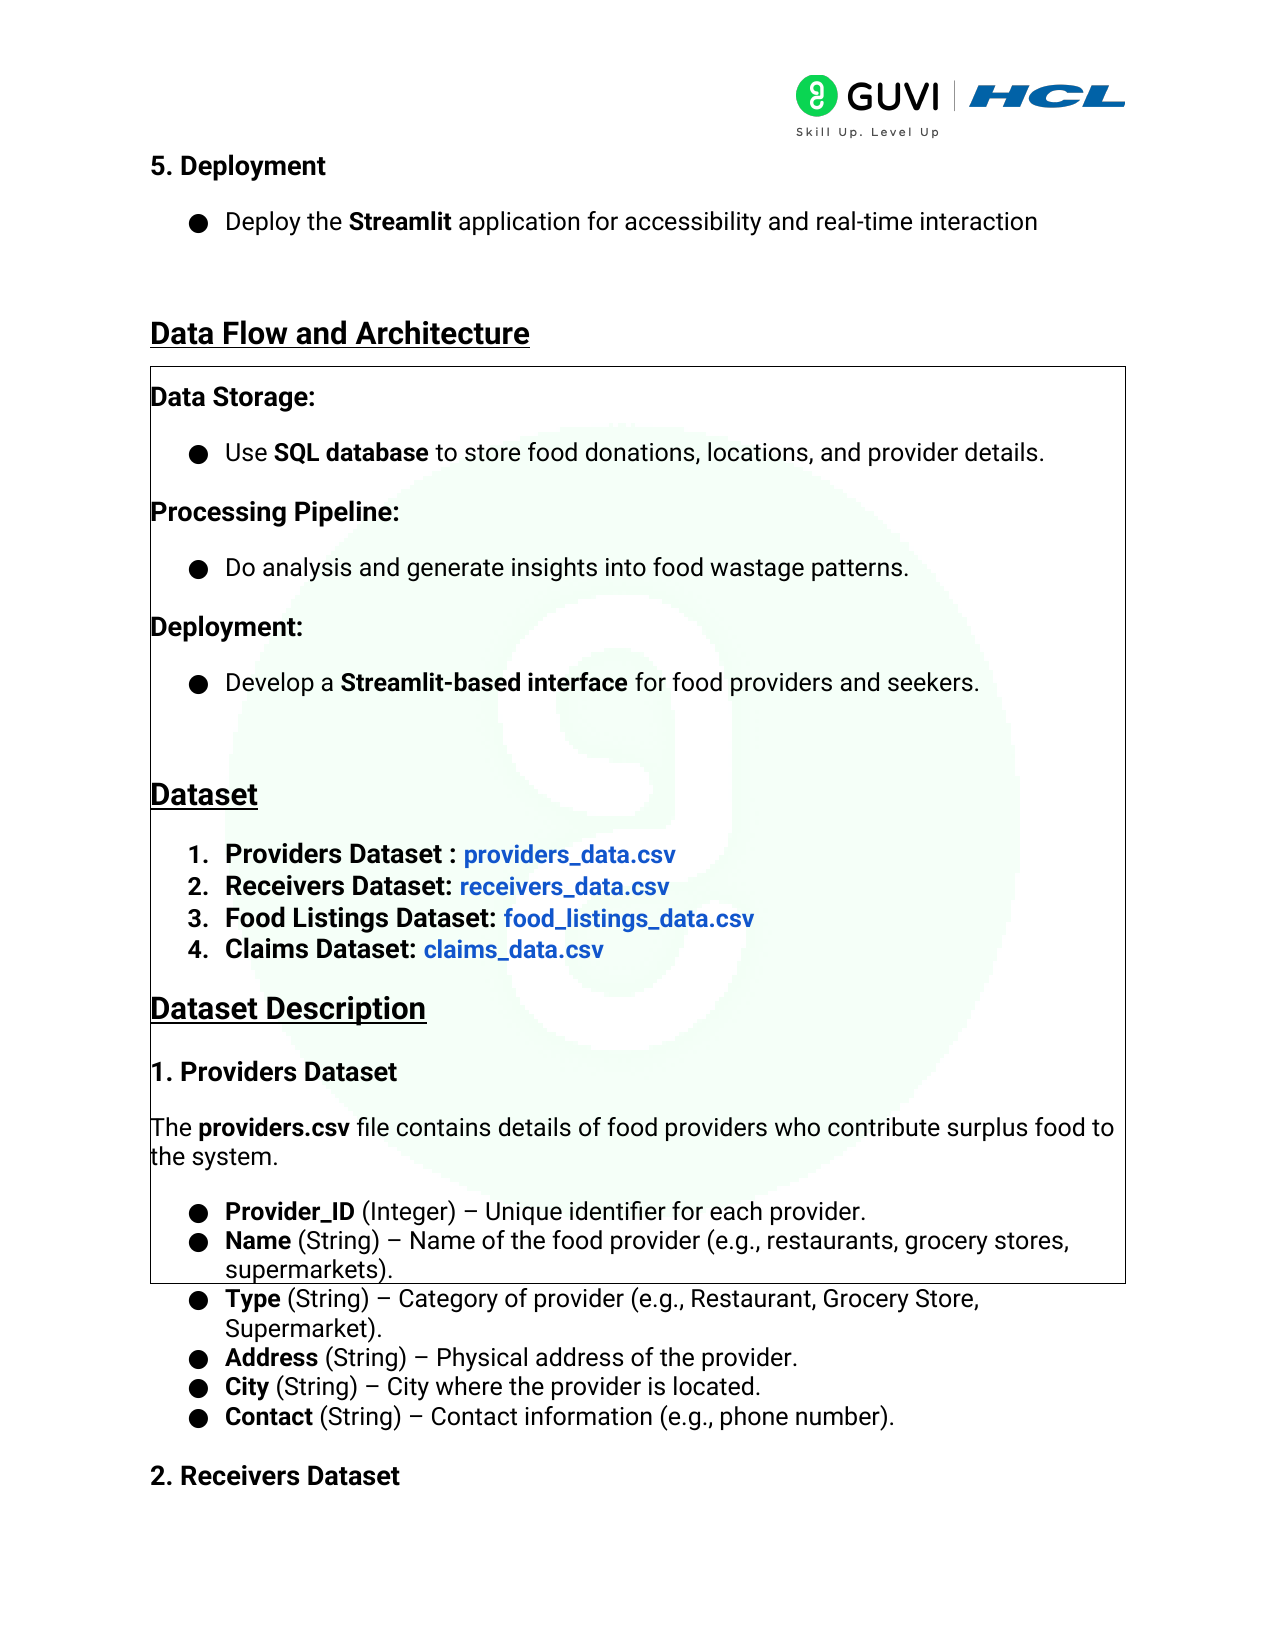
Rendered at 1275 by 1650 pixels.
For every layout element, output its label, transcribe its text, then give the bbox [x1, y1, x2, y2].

text Dataset [150, 777, 1125, 813]
subtitle 1. Providers Dataset [150, 1056, 1125, 1088]
list Develop a Streamlit-based interface for food providers and seekers. [187, 668, 1125, 698]
text The providers.csv file contains details of food providers who contribute surplus food to the system. [150, 1113, 1125, 1172]
subtitle Deployment: [150, 612, 1125, 643]
list City (String) – City where the provider is located. [187, 1372, 1125, 1402]
subtitle Processing Pipeline: [150, 496, 1125, 528]
list Providers Dataset : providers_data.csv [187, 838, 1125, 870]
text Data Flow and Architecture [150, 315, 1125, 352]
list Receivers Dataset: receivers_data.csv [187, 870, 1125, 902]
subtitle 2. Receivers Dataset [150, 1460, 1125, 1492]
list Do analysis and generate insights into food wastage patterns. [187, 553, 1125, 582]
subtitle Data Storage: [150, 381, 1125, 413]
list Food Listings Dataset: food_listings_data.csv [187, 902, 1125, 934]
picture [796, 75, 1125, 144]
text Dataset Description [150, 991, 1125, 1027]
list Deploy the Streamlit application for accessibility and real-time interaction [187, 207, 1125, 236]
subtitle 5. Deployment [150, 150, 1125, 182]
list Name (String) – Name of the food provider (e.g., restaurants, grocery stores, supermarkets). [187, 1226, 1125, 1284]
list Type (String) – Category of provider (e.g., Restaurant, Grocery Store, Supermarket). [187, 1284, 1125, 1343]
list Provider_ID (Integer) – Unique identifier for each provider. [187, 1197, 1125, 1226]
list Address (String) – Physical address of the provider. [187, 1343, 1125, 1372]
list Use SQL database to store food donations, locations, and provider details. [187, 438, 1125, 467]
list Contact (String) – Contact information (e.g., phone number). [187, 1402, 1125, 1431]
list Claims Dataset: claims_data.csv [187, 934, 1125, 966]
